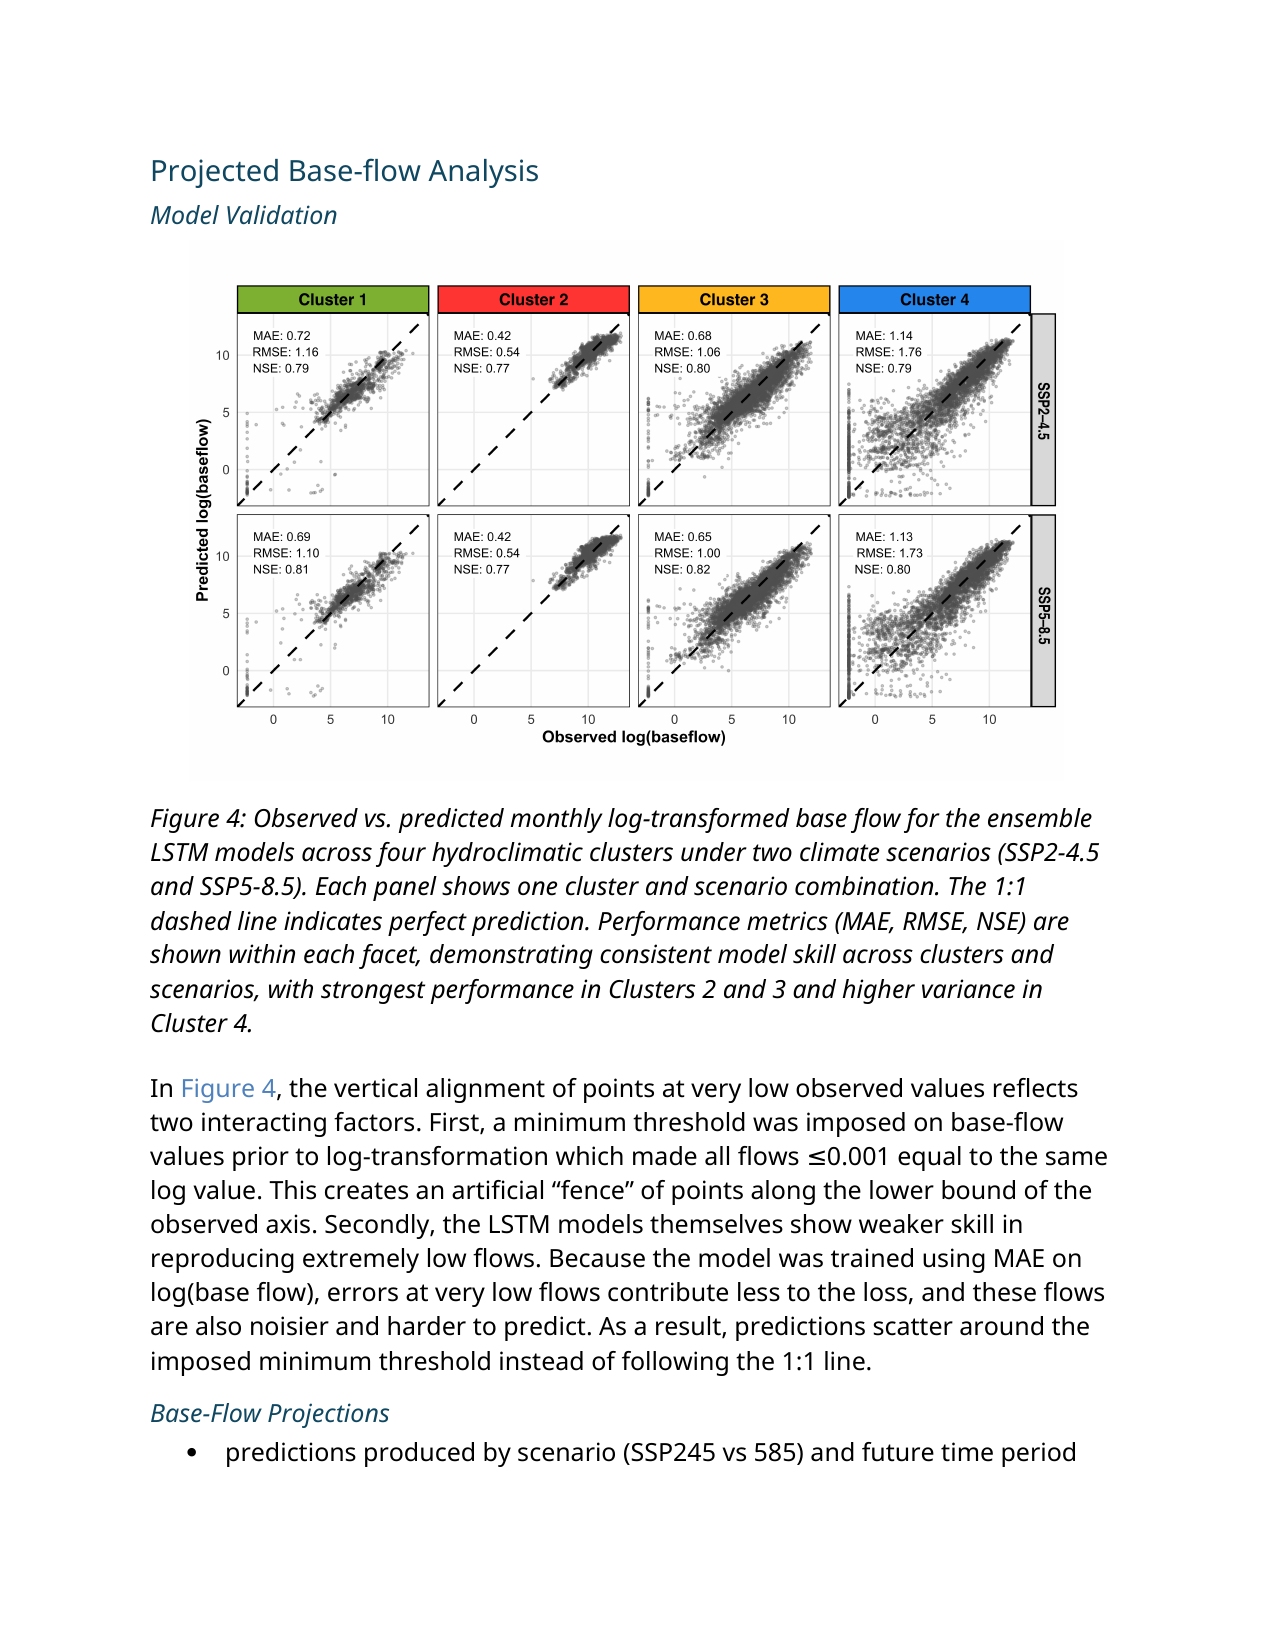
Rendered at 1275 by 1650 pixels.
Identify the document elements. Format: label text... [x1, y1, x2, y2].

table_header Figure 4: Observed vs. predicted monthly log-transformed base flow for the ensemble LSTM models across four hydroclimatic clusters under two climate scenarios (SSP2-4.5 and SSP5-8.5). Each panel shows one cluster and scenario combination. The 1:1 dashed line indicates perfect prediction. Performance metrics (MAE, RMSE, NSE) are shown within each facet, demonstrating consistent model skill across clusters and scenarios, with strongest performance in Clusters 2 and 3 and higher variance in Cluster 4. [139, 236, 1114, 1052]
list predictions produced by scenario (SSP245 vs 585) and future time period [187, 1434, 1125, 1468]
text In Figure 4, the vertical alignment of points at very low observed values reflects two interacting factors. First, a minimum threshold was imposed on base-flow values prior to log-transformation which made all flows ≤0.001 equal to the same log value. This creates an artificial “fence” of points along the lower bound of the observed axis. Secondly, the LSTM models themselves show weaker skill in reproducing extremely low flows. Because the model was trained using MAE on log(base flow), errors at very low flows contribute less to the loss, and these flows are also noisier and harder to predict. As a result, predictions scatter around the imposed minimum threshold instead of following the 1:1 line. [150, 1071, 1125, 1377]
picture [188, 240, 1064, 781]
subtitle Base-Flow Projections [150, 1396, 1125, 1430]
subtitle Projected Base-flow Analysis [150, 150, 1125, 190]
subtitle Model Validation [150, 198, 1125, 232]
